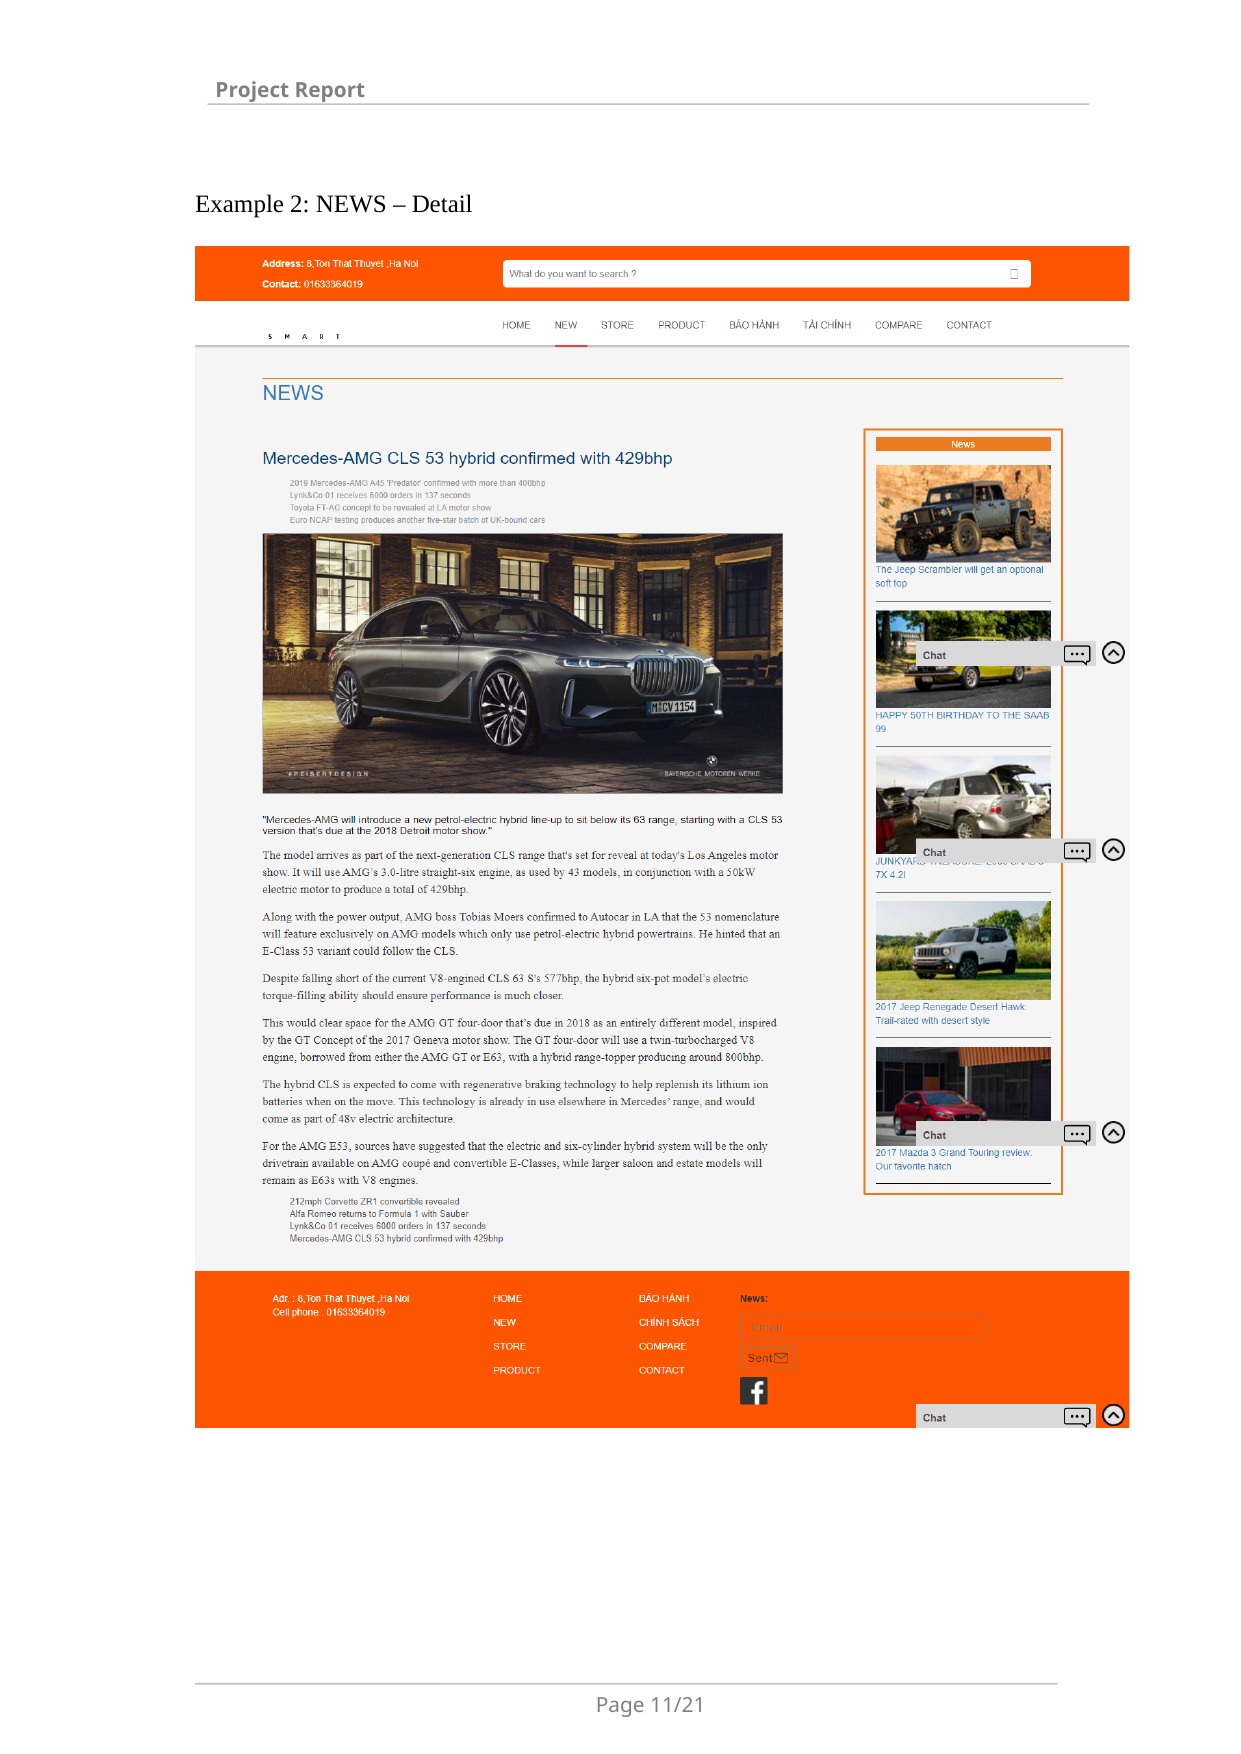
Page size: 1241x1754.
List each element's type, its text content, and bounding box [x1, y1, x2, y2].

picture [195, 246, 1130, 1428]
text Example 2: NEWS – Detail [195, 189, 1106, 218]
